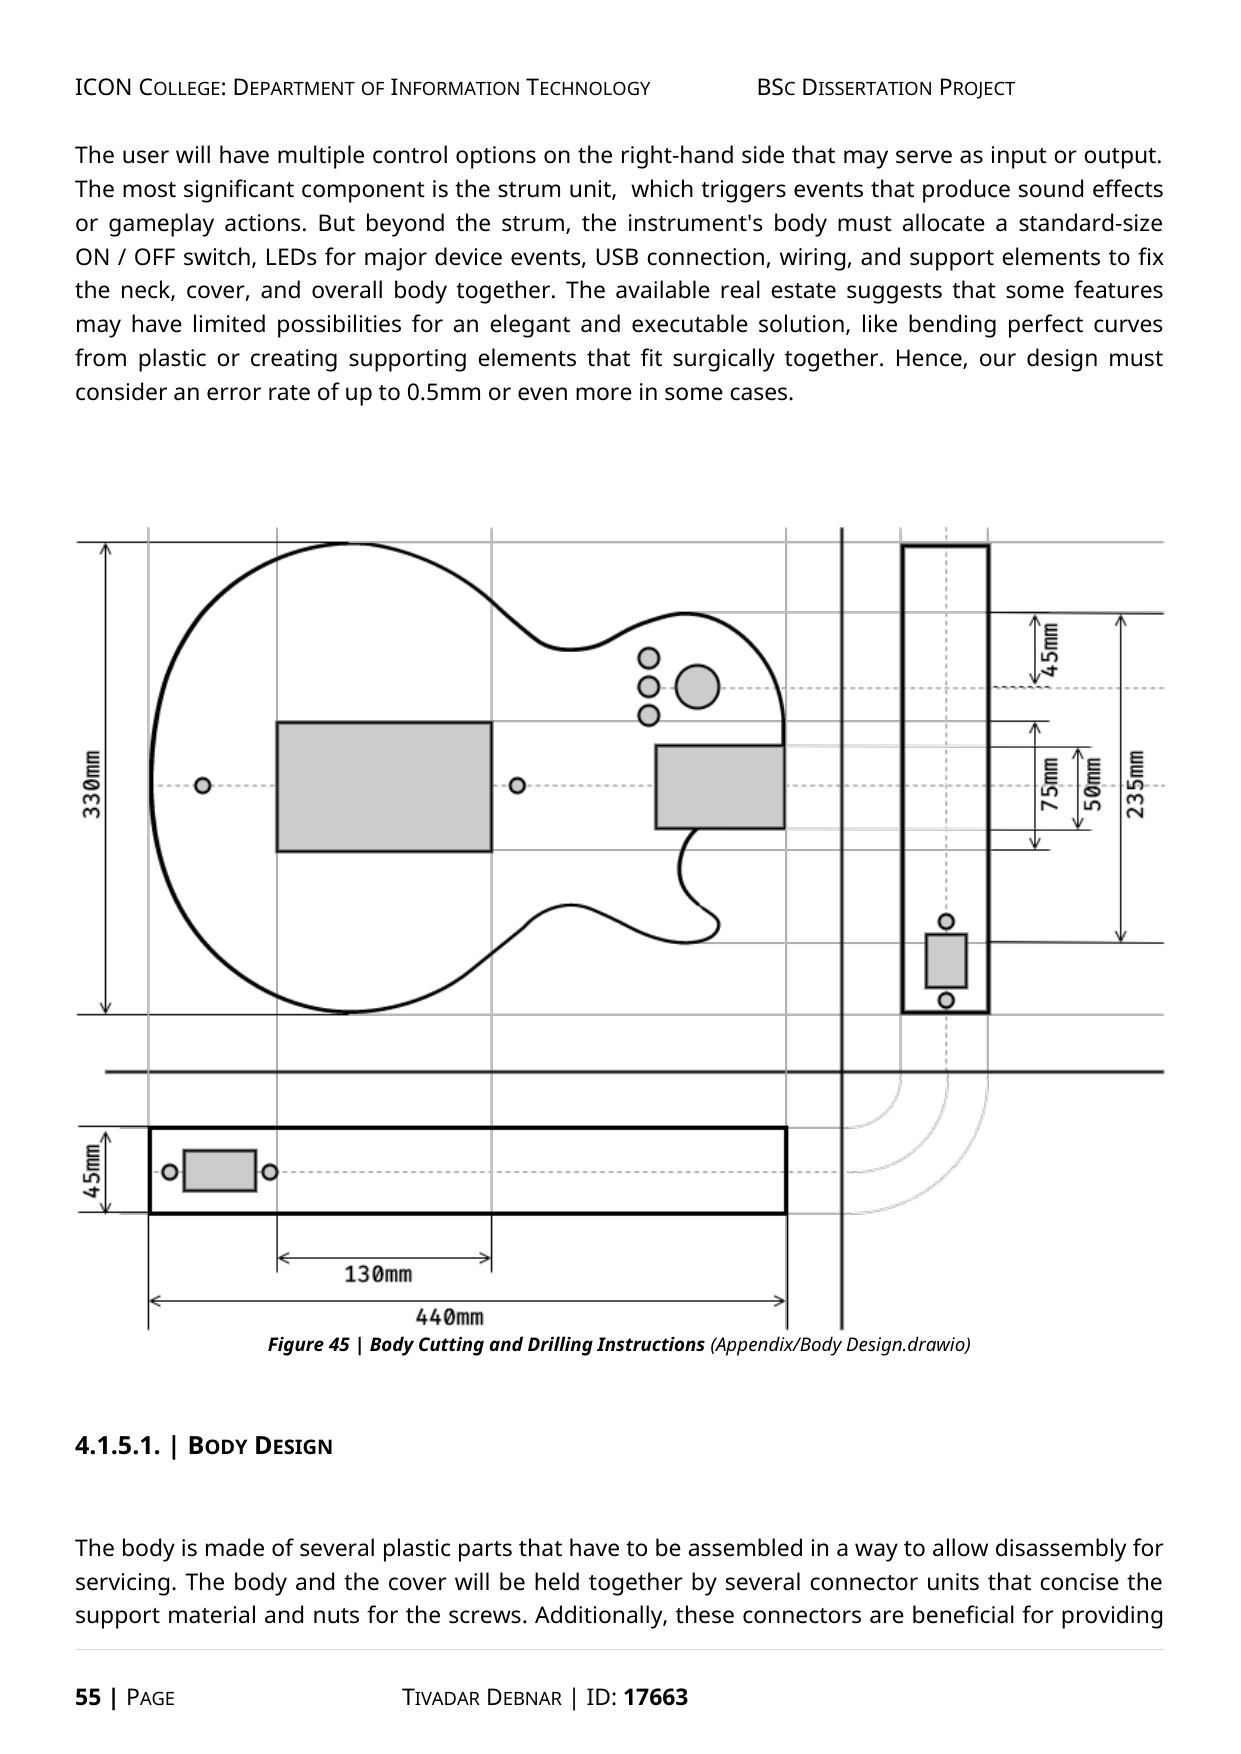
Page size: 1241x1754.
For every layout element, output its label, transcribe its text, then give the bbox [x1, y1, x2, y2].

picture [75, 526, 1166, 1332]
text Figure 45 | Body Cutting and Drilling Instructions (Appendix/Body Design.drawio) [75, 1332, 1165, 1357]
text The user will have multiple control options on the right-hand side that may serve as input or output. The most significant component is the strum unit, which triggers events that produce sound effects or gameplay actions. But beyond the strum, the instrument's body must allocate a standard-size ON / OFF switch, LEDs for major device events, USB connection, wiring, and support elements to fix the neck, cover, and overall body together. The available real estate suggests that some features may have limited possibilities for an elegant and executable solution, like bending perfect curves from plastic or creating supporting elements that fit surgically together. Hence, our design must consider an error rate of up to 0.5mm or even more in some cases. [75, 139, 1165, 407]
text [75, 1532, 1165, 1631]
subtitle 4.1.5.1. | Body Design [75, 1428, 1165, 1462]
